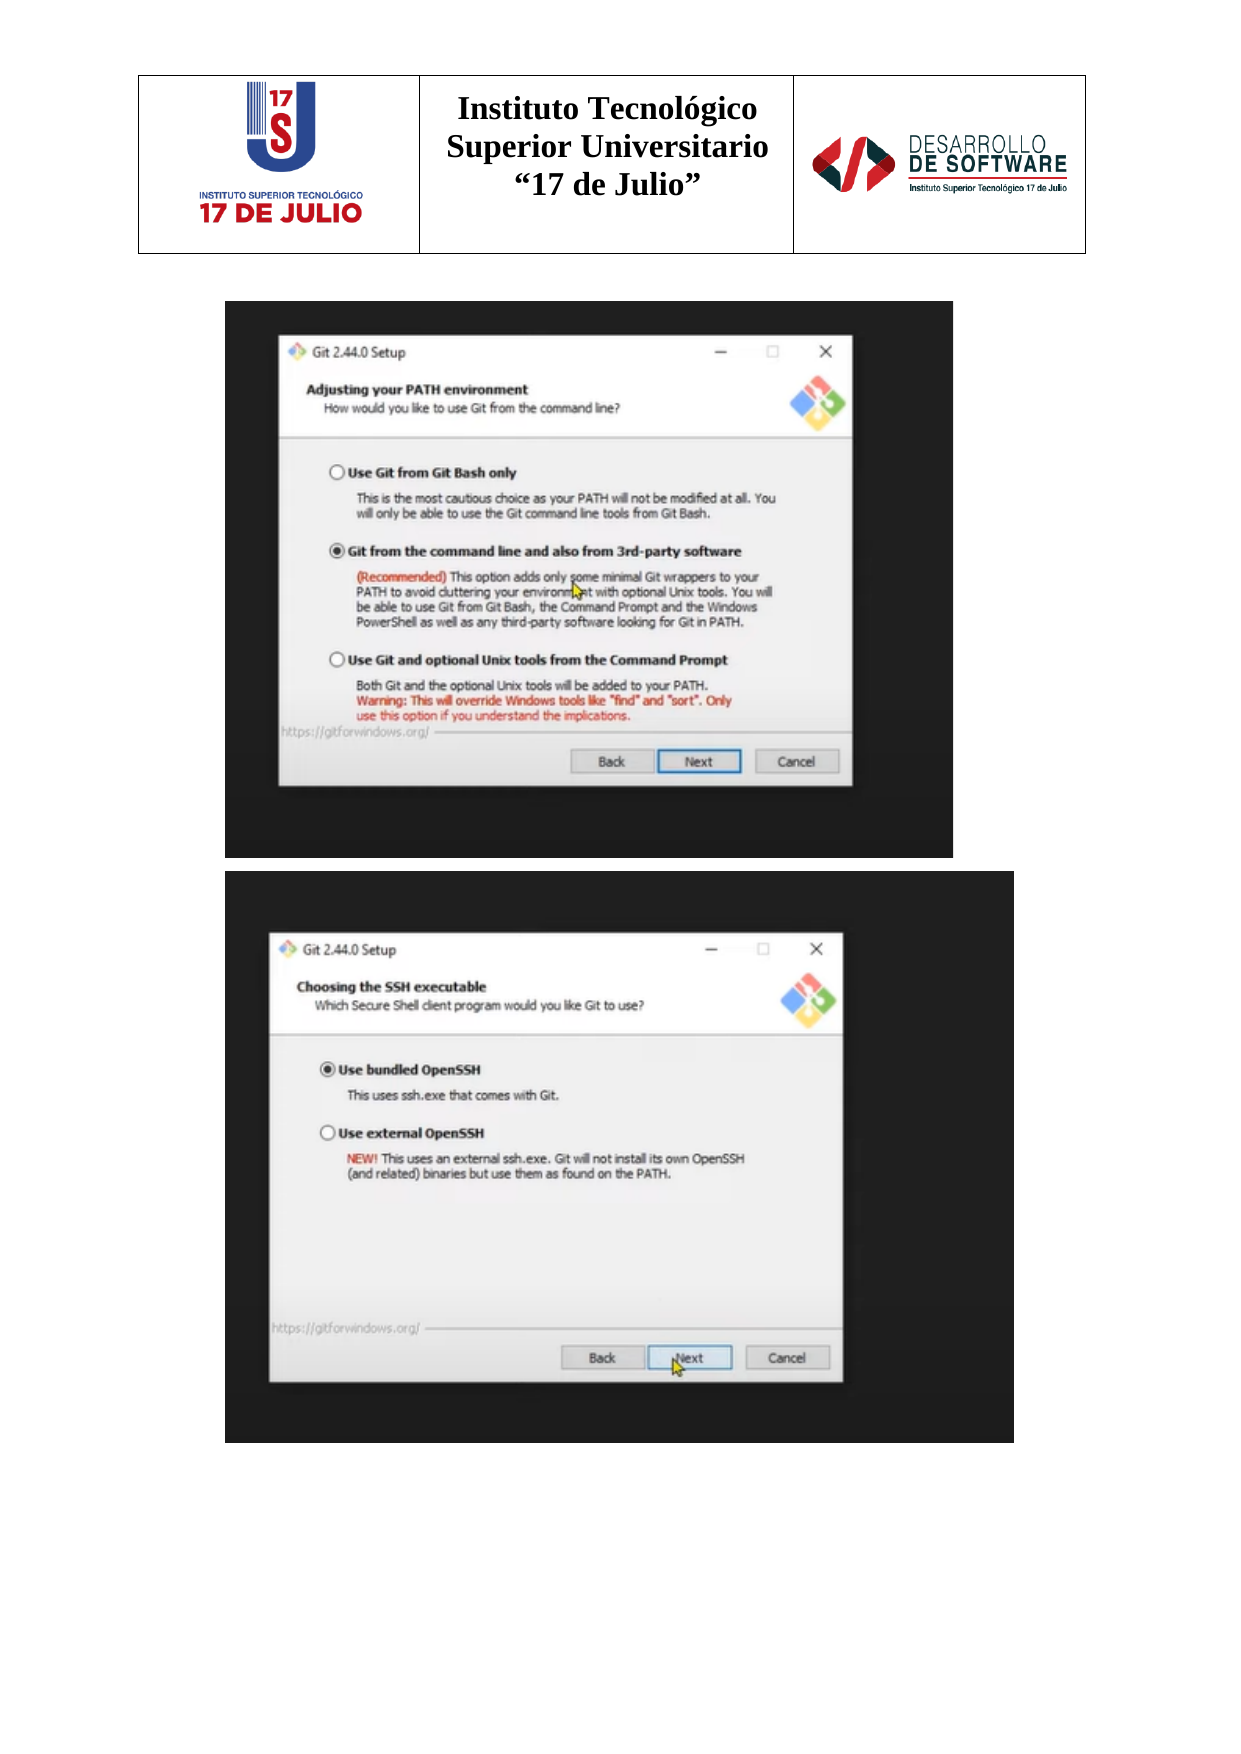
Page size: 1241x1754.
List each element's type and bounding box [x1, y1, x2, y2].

picture [806, 110, 1076, 215]
picture [225, 301, 954, 858]
picture [196, 76, 364, 229]
picture [225, 871, 1014, 1443]
